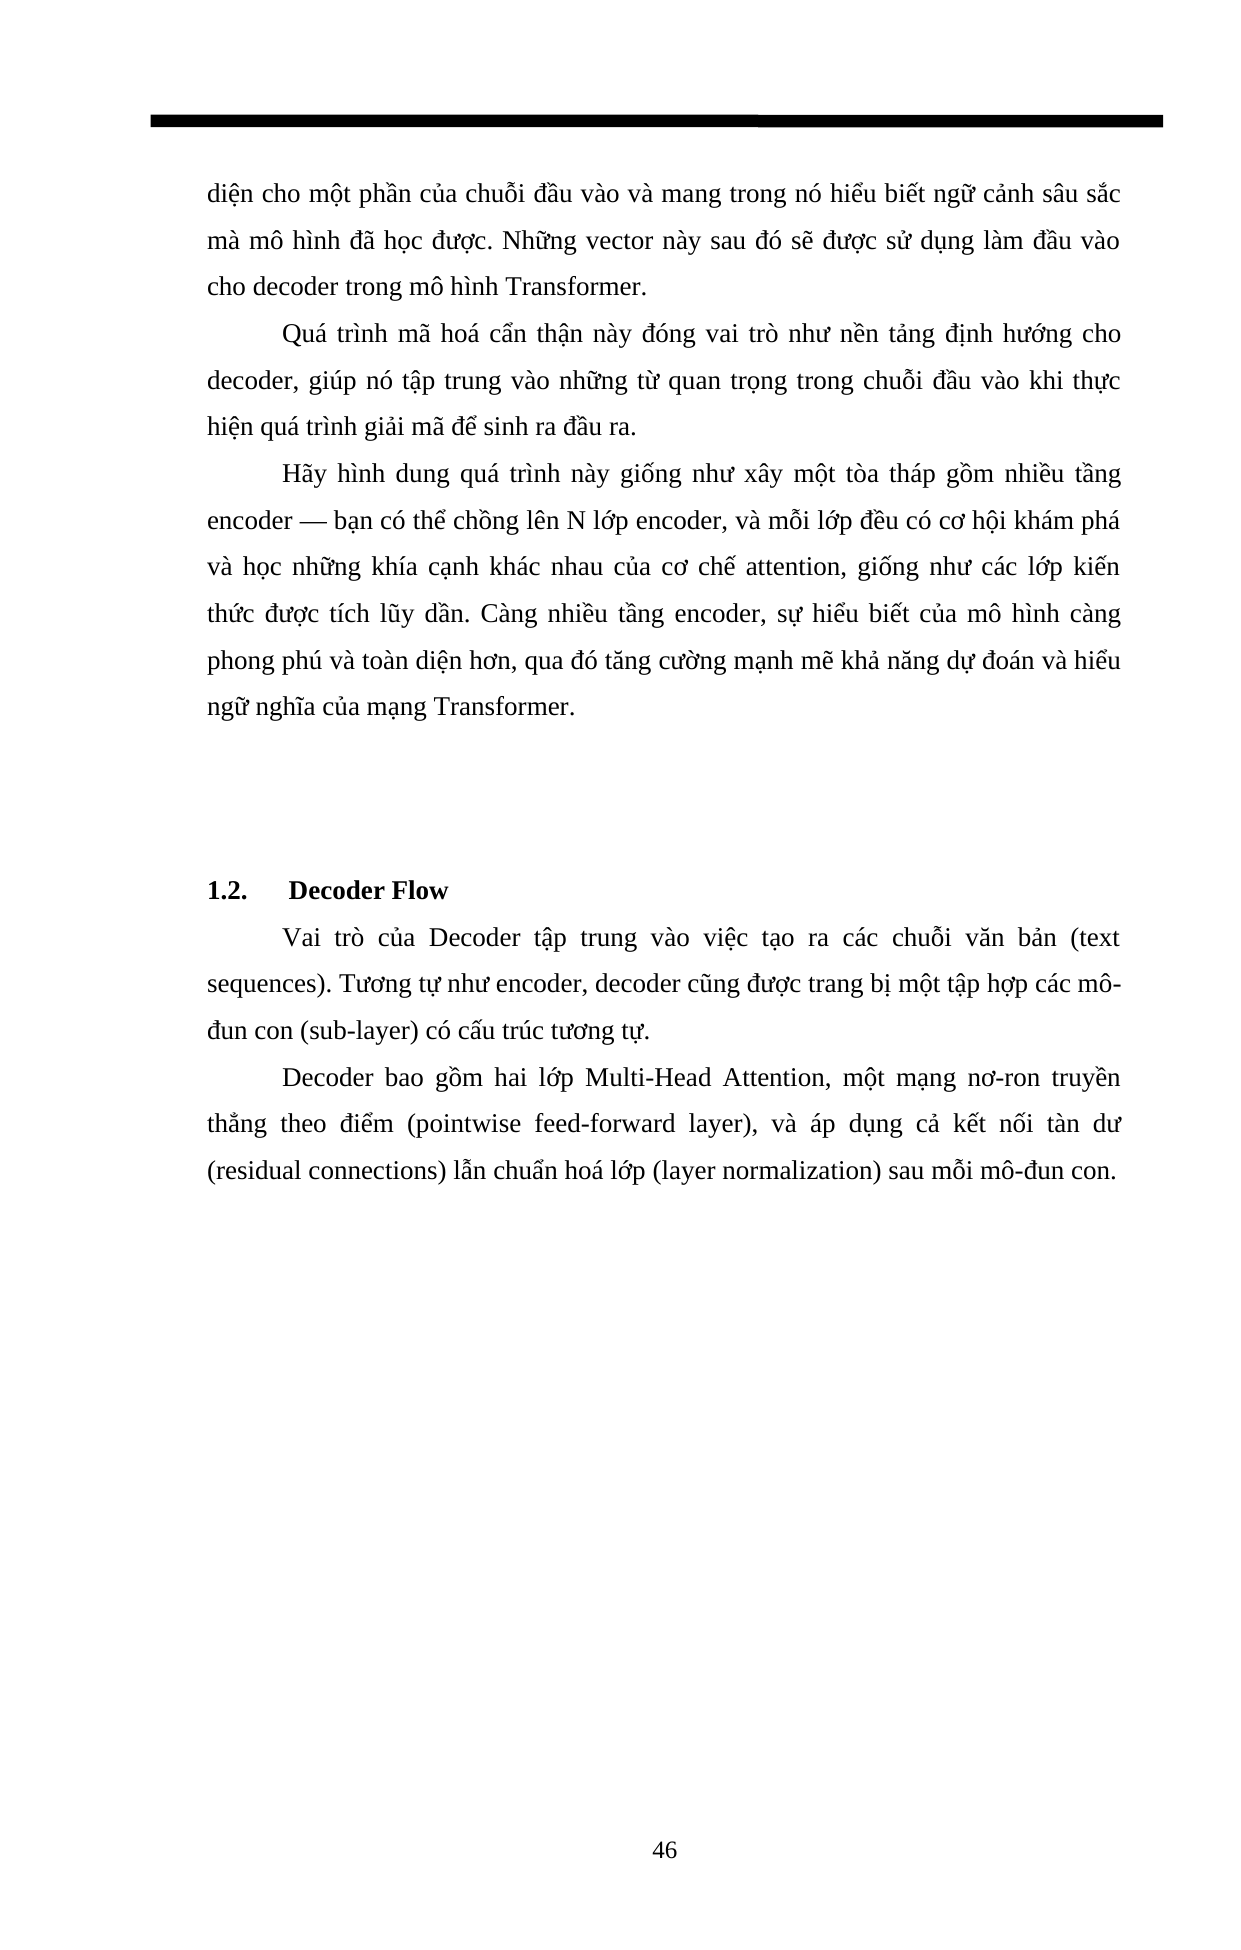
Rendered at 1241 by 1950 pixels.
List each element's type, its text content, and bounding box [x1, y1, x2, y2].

list Decoder Flow [207, 874, 1122, 905]
text Vai trò của Decoder tập trung vào việc tạo ra các chuỗi văn bản (text sequences). Tương tự như encoder, decoder cũng được trang bị một tập hợp các mô-đun con (sub-layer) có cấu trúc tương tự. [207, 921, 1122, 1045]
text Quá trình mã hoá cẩn thận này đóng vai trò như nền tảng định hướng cho decoder, giúp nó tập trung vào những từ quan trọng trong chuỗi đầu vào khi thực hiện quá trình giải mã để sinh ra đầu ra. [207, 317, 1122, 442]
text Decoder bao gồm hai lớp Multi-Head Attention, một mạng nơ-ron truyền thẳng theo điểm (pointwise feed-forward layer), và áp dụng cả kết nối tàn dư (residual connections) lẫn chuẩn hoá lớp (layer normalization) sau mỗi mô-đun con. [207, 1061, 1122, 1185]
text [207, 177, 1122, 302]
text Hãy hình dung quá trình này giống như xây một tòa tháp gồm nhiều tầng encoder — bạn có thể chồng lên N lớp encoder, và mỗi lớp đều có cơ hội khám phá và học những khía cạnh khác nhau của cơ chế attention, giống như các lớp kiến thức được tích lũy dần. Càng nhiều tầng encoder, sự hiểu biết của mô hình càng phong phú và toàn diện hơn, qua đó tăng cường mạnh mẽ khả năng dự đoán và hiểu ngữ nghĩa của mạng Transformer. [207, 457, 1122, 722]
